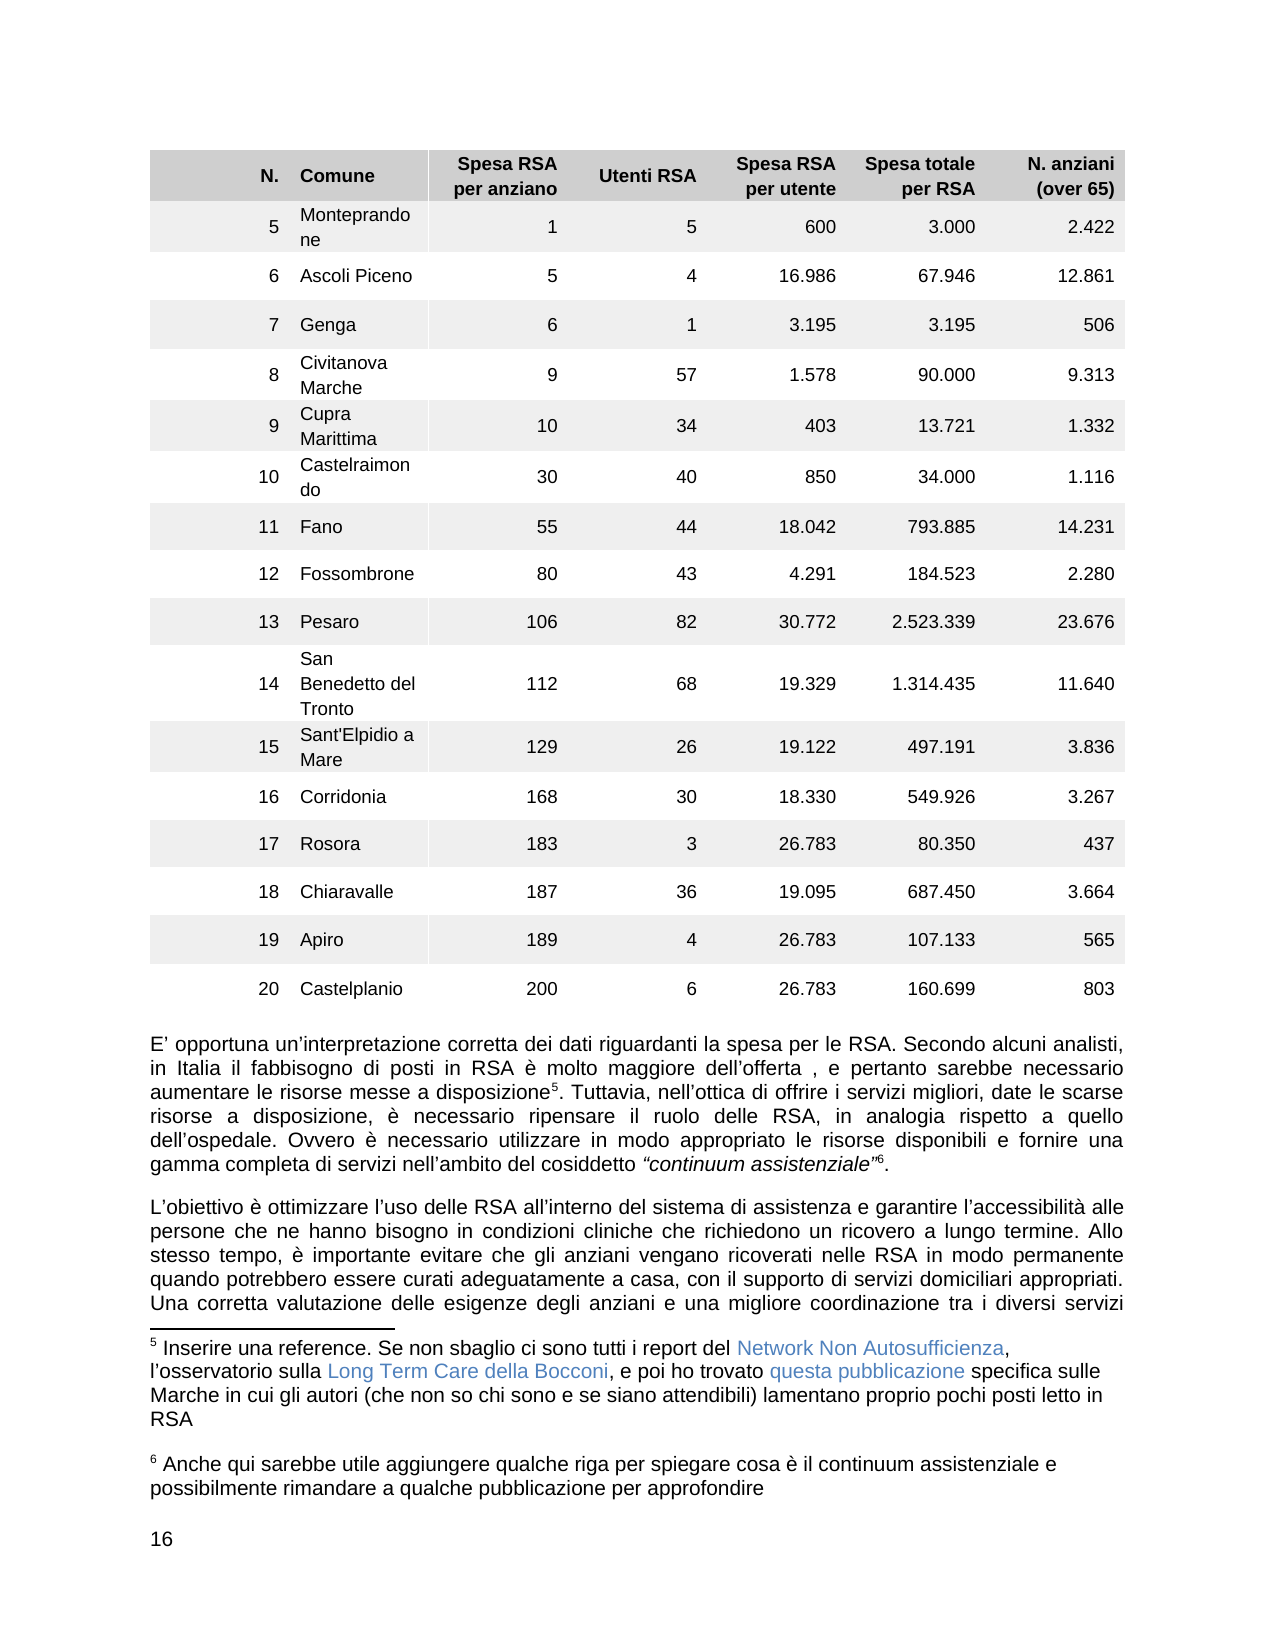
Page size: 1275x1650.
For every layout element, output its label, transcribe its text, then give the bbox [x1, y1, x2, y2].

table_cell 13.721 [846, 400, 986, 451]
table_cell 6 [568, 964, 707, 1013]
table_cell Castelraimondo [289, 451, 428, 502]
table_cell 7 [150, 300, 289, 349]
table_cell 183 [429, 820, 568, 867]
table_cell 13 [150, 598, 289, 645]
table_cell 4 [568, 252, 707, 300]
table_cell 3.664 [986, 868, 1125, 915]
table_cell 19.095 [707, 868, 846, 915]
table_cell 3.195 [846, 300, 986, 349]
table_cell 2.422 [986, 201, 1125, 252]
table_cell 30 [568, 772, 707, 820]
table_cell 4 [568, 915, 707, 964]
table_cell 6 [150, 252, 289, 300]
table_cell 3 [568, 820, 707, 867]
table_cell 80 [429, 550, 568, 598]
table_cell 107.133 [846, 915, 986, 964]
table_cell 803 [986, 964, 1125, 1013]
table_cell 26.783 [707, 964, 846, 1013]
table_cell 16 [150, 772, 289, 820]
table_cell 17 [150, 820, 289, 867]
table_cell 5 [568, 201, 707, 252]
table_cell 9.313 [986, 349, 1125, 400]
table_cell 82 [568, 598, 707, 645]
table_cell 106 [429, 598, 568, 645]
table_cell 184.523 [846, 550, 986, 598]
table_cell Fano [289, 503, 428, 550]
table_header Utenti RSA [568, 150, 707, 201]
table_cell 18 [150, 868, 289, 915]
table_cell 55 [429, 503, 568, 550]
table_cell Chiaravalle [289, 868, 428, 915]
table_header Spesa RSA per utente [707, 150, 846, 201]
table_cell 43 [568, 550, 707, 598]
table_header Spesa RSA per anziano [429, 150, 568, 201]
table_cell 26.783 [707, 820, 846, 867]
table_cell 506 [986, 300, 1125, 349]
table_cell Cupra Marittima [289, 400, 428, 451]
table_cell 19 [150, 915, 289, 964]
table_cell Rosora [289, 820, 428, 867]
table_cell 16.986 [707, 252, 846, 300]
table_cell 187 [429, 868, 568, 915]
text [150, 1195, 1125, 1314]
table_cell 565 [986, 915, 1125, 964]
table_cell 57 [568, 349, 707, 400]
table_cell 90.000 [846, 349, 986, 400]
table_cell Ascoli Piceno [289, 252, 428, 300]
table_cell Fossombrone [289, 550, 428, 598]
table_cell 14.231 [986, 503, 1125, 550]
table_cell 18.330 [707, 772, 846, 820]
table_cell 437 [986, 820, 1125, 867]
table_cell 3.836 [986, 721, 1125, 772]
table_cell Apiro [289, 915, 428, 964]
table_cell 44 [568, 503, 707, 550]
table_cell 168 [429, 772, 568, 820]
table_cell 6 [429, 300, 568, 349]
table_cell 11 [150, 503, 289, 550]
table_cell 3.195 [707, 300, 846, 349]
table_cell 1 [568, 300, 707, 349]
table_cell 5 [429, 252, 568, 300]
table_cell 112 [429, 645, 568, 721]
table_cell 36 [568, 868, 707, 915]
table_cell 1.116 [986, 451, 1125, 502]
table_cell 2.523.339 [846, 598, 986, 645]
table_cell 8 [150, 349, 289, 400]
table_cell 26 [568, 721, 707, 772]
table_cell 11.640 [986, 645, 1125, 721]
table_cell 1.332 [986, 400, 1125, 451]
table_cell 793.885 [846, 503, 986, 550]
table_cell 403 [707, 400, 846, 451]
table_cell 189 [429, 915, 568, 964]
table_header N. anziani (over 65) [986, 150, 1125, 201]
table_cell 5 [150, 201, 289, 252]
table_cell 12.861 [986, 252, 1125, 300]
table_cell 34 [568, 400, 707, 451]
table_cell 200 [429, 964, 568, 1013]
table_cell 129 [429, 721, 568, 772]
table_cell 15 [150, 721, 289, 772]
table_cell 1.314.435 [846, 645, 986, 721]
table_cell Pesaro [289, 598, 428, 645]
table_cell 549.926 [846, 772, 986, 820]
table_cell Civitanova Marche [289, 349, 428, 400]
table_cell 1 [429, 201, 568, 252]
table_cell Sant'Elpidio a Mare [289, 721, 428, 772]
table_cell 19.122 [707, 721, 846, 772]
table_cell 68 [568, 645, 707, 721]
table_cell 4.291 [707, 550, 846, 598]
table_cell 160.699 [846, 964, 986, 1013]
table_header Comune [289, 150, 428, 201]
table_cell 30 [429, 451, 568, 502]
table_cell 2.280 [986, 550, 1125, 598]
table_cell Monteprandone [289, 201, 428, 252]
table_cell 10 [429, 400, 568, 451]
table_cell 687.450 [846, 868, 986, 915]
table_cell San Benedetto del Tronto [289, 645, 428, 721]
text E’ opportuna un’interpretazione corretta dei dati riguardanti la spesa per le RSA. Secondo alcuni analisti, in Italia il fabbisogno di posti in RSA è molto maggiore dell’offerta , e pertanto sarebbe necessario aumentare le risorse messe a disposizione. Tuttavia, nell’ottica di offrire i servizi migliori, date le scarse risorse a disposizione, è necessario ripensare il ruolo delle RSA, in analogia rispetto a quello dell’ospedale. Ovvero è necessario utilizzare in modo appropriato le risorse disponibili e fornire una gamma completa di servizi nell’ambito del cosiddetto “continuum assistenziale”. [150, 1032, 1125, 1176]
table_cell 600 [707, 201, 846, 252]
table_cell 3.267 [986, 772, 1125, 820]
table_cell 67.946 [846, 252, 986, 300]
table_cell Castelplanio [289, 964, 428, 1013]
table_cell 40 [568, 451, 707, 502]
table_header Spesa totale per RSA [846, 150, 986, 201]
table_cell Genga [289, 300, 428, 349]
table_cell 30.772 [707, 598, 846, 645]
table_cell 20 [150, 964, 289, 1013]
table_cell 12 [150, 550, 289, 598]
table_cell 34.000 [846, 451, 986, 502]
table_cell 23.676 [986, 598, 1125, 645]
table_cell 1.578 [707, 349, 846, 400]
table_header N. [150, 150, 289, 201]
table_cell 14 [150, 645, 289, 721]
table_cell 18.042 [707, 503, 846, 550]
table_cell 850 [707, 451, 846, 502]
table_cell Corridonia [289, 772, 428, 820]
table_cell 10 [150, 451, 289, 502]
table_cell 9 [429, 349, 568, 400]
table_cell 497.191 [846, 721, 986, 772]
table_cell 19.329 [707, 645, 846, 721]
table_cell 80.350 [846, 820, 986, 867]
table_cell 9 [150, 400, 289, 451]
table_cell 26.783 [707, 915, 846, 964]
table_cell 3.000 [846, 201, 986, 252]
